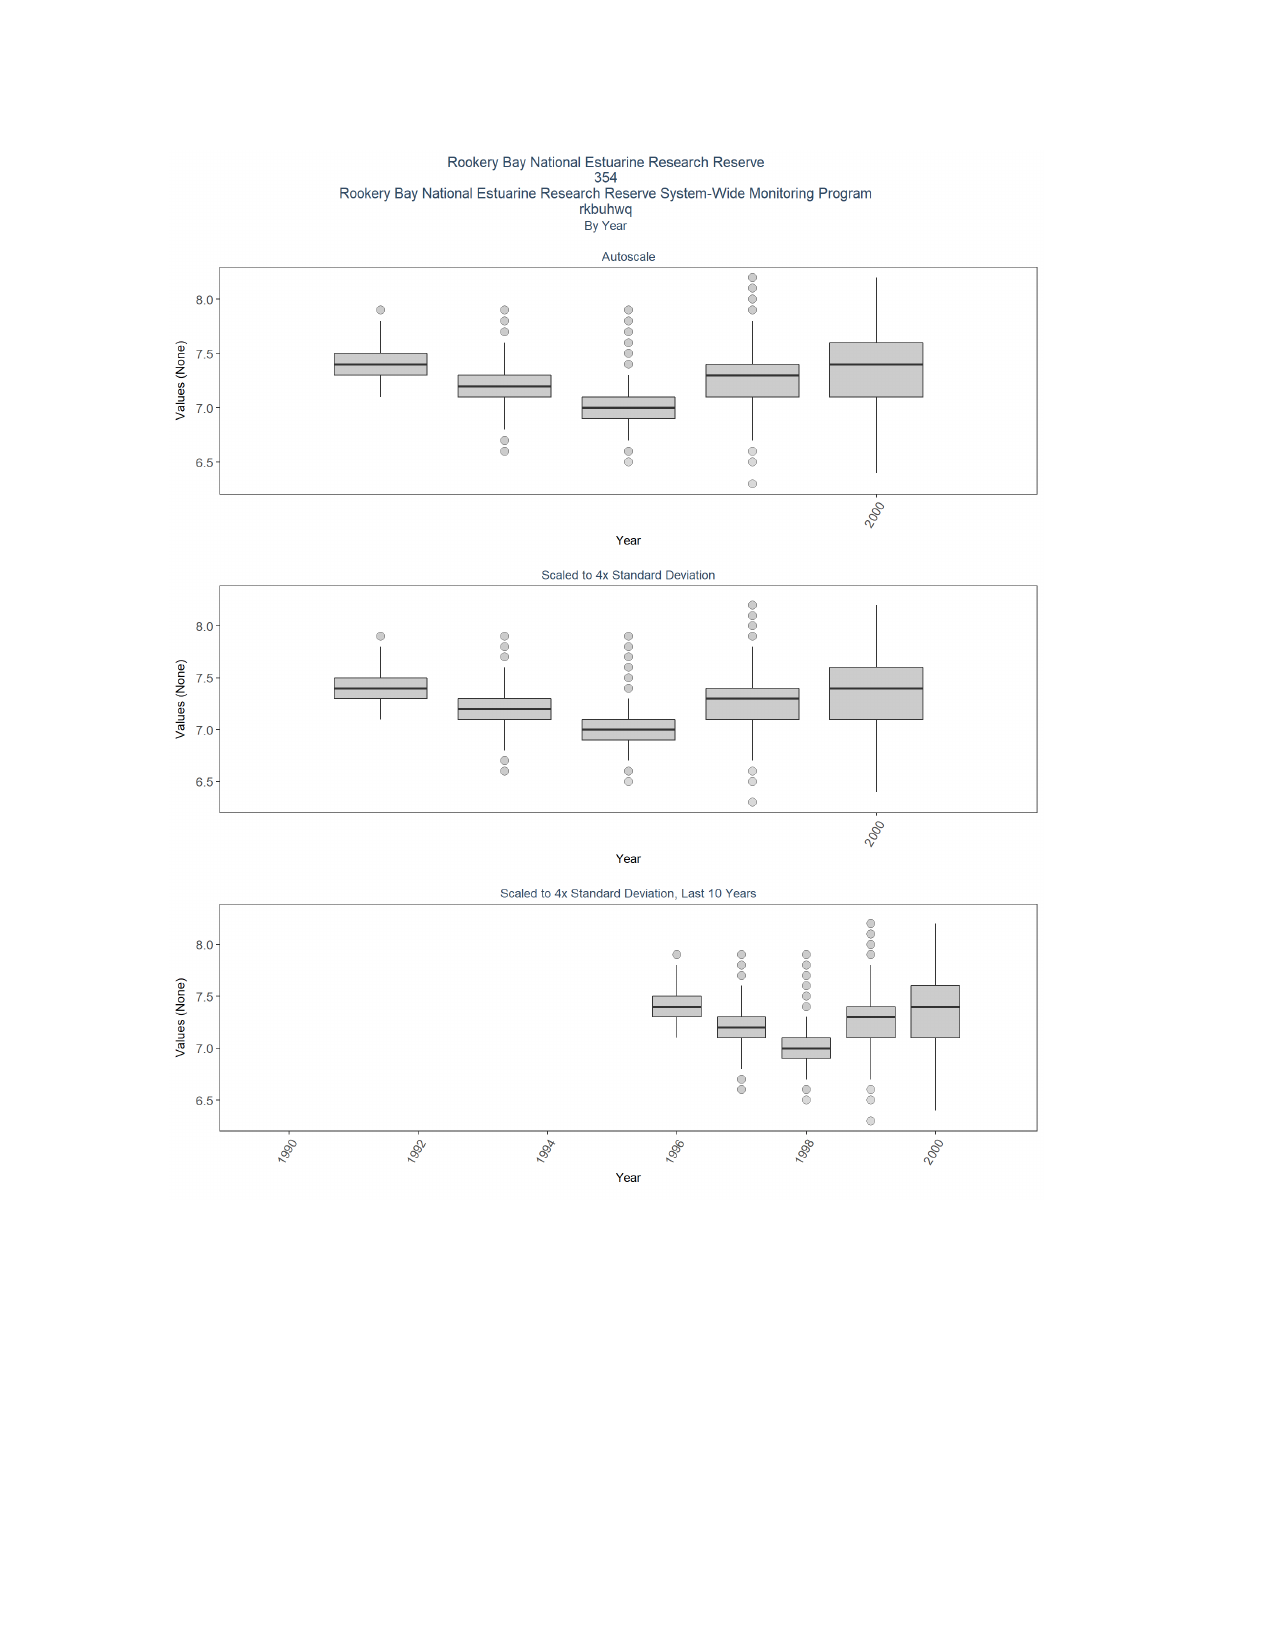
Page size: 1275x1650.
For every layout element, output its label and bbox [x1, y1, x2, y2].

picture [168, 150, 1044, 1200]
